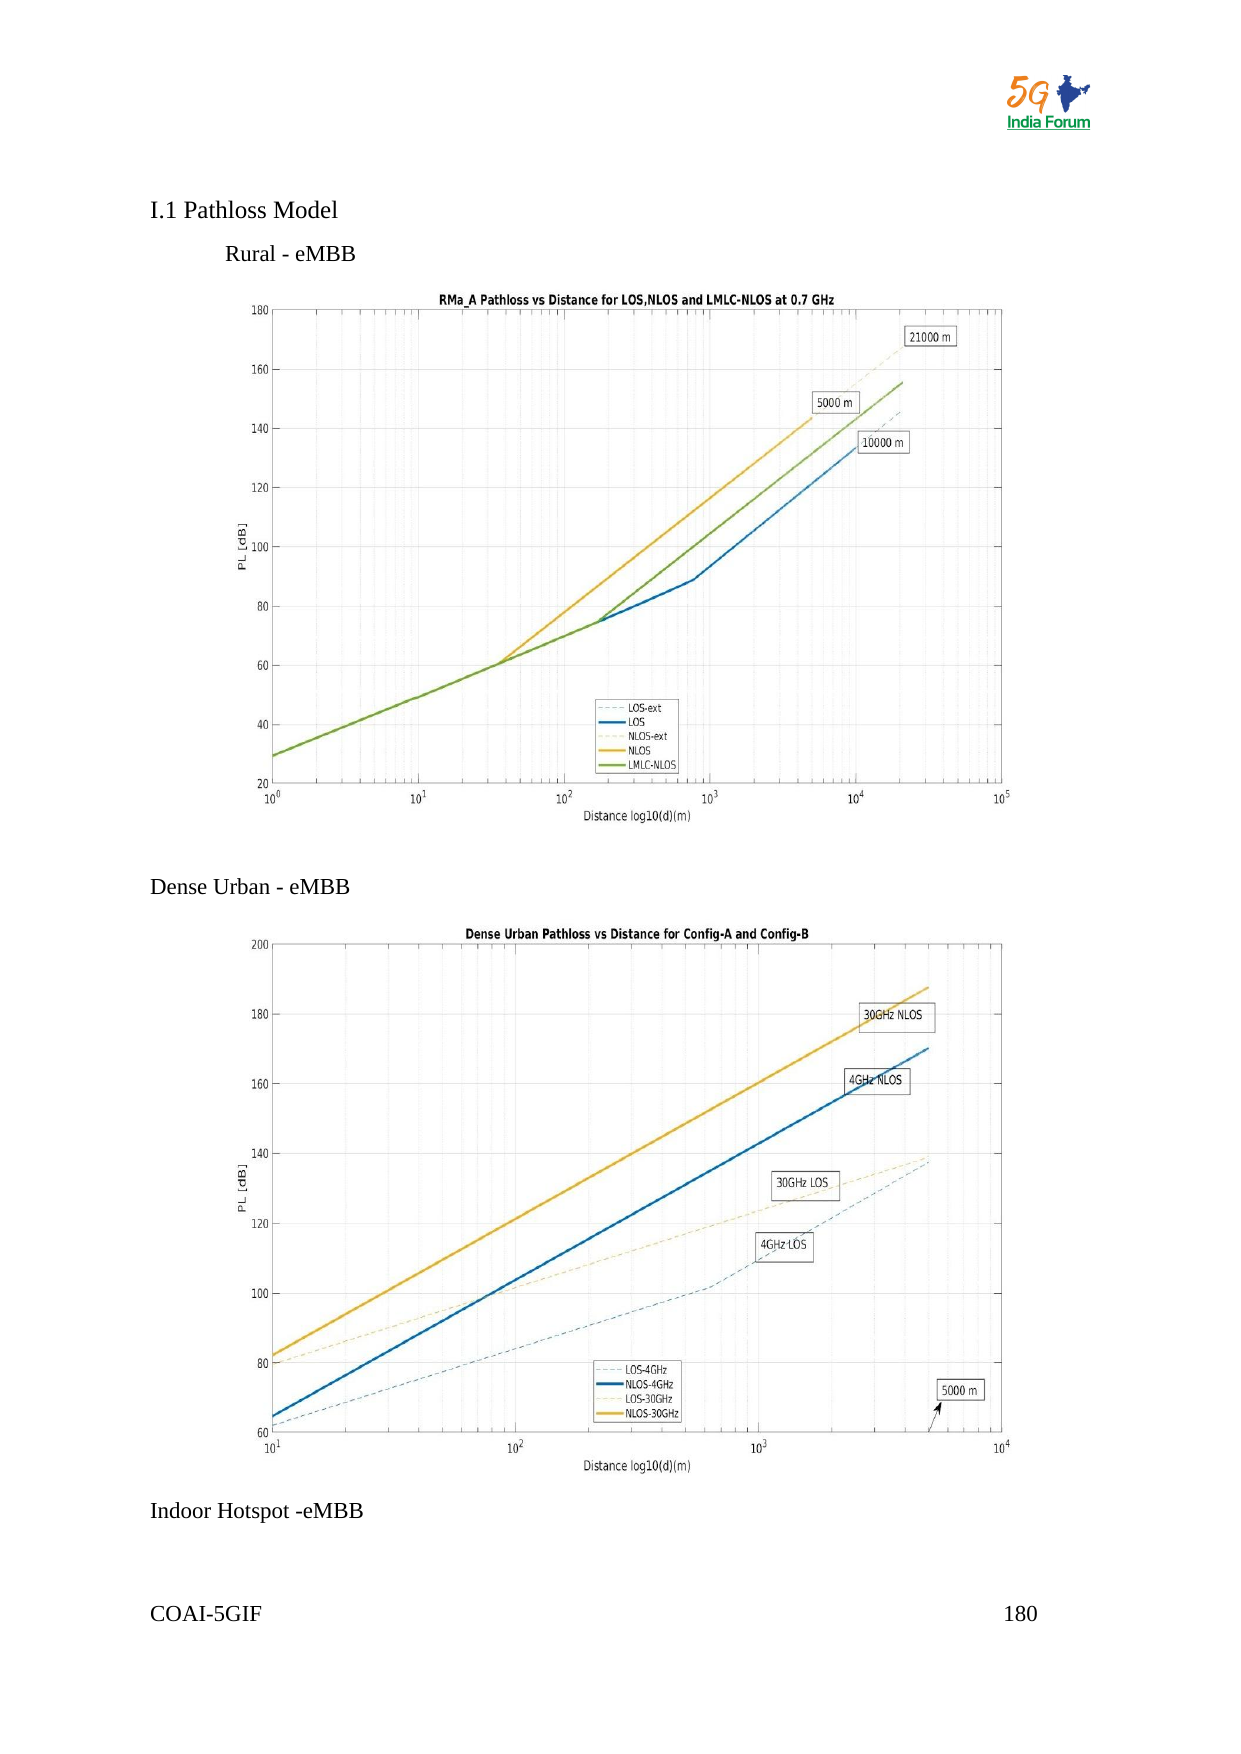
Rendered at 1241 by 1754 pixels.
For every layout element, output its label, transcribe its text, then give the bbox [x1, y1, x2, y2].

text Indoor Hotspot -eMBB [150, 1498, 1090, 1524]
text Rural - eMBB [150, 241, 1090, 266]
subtitle I.1 Pathloss Model [150, 195, 1090, 224]
text Dense Urban - eMBB [150, 873, 1090, 899]
picture [150, 899, 1091, 1498]
picture [1007, 75, 1091, 130]
picture [150, 266, 1091, 847]
